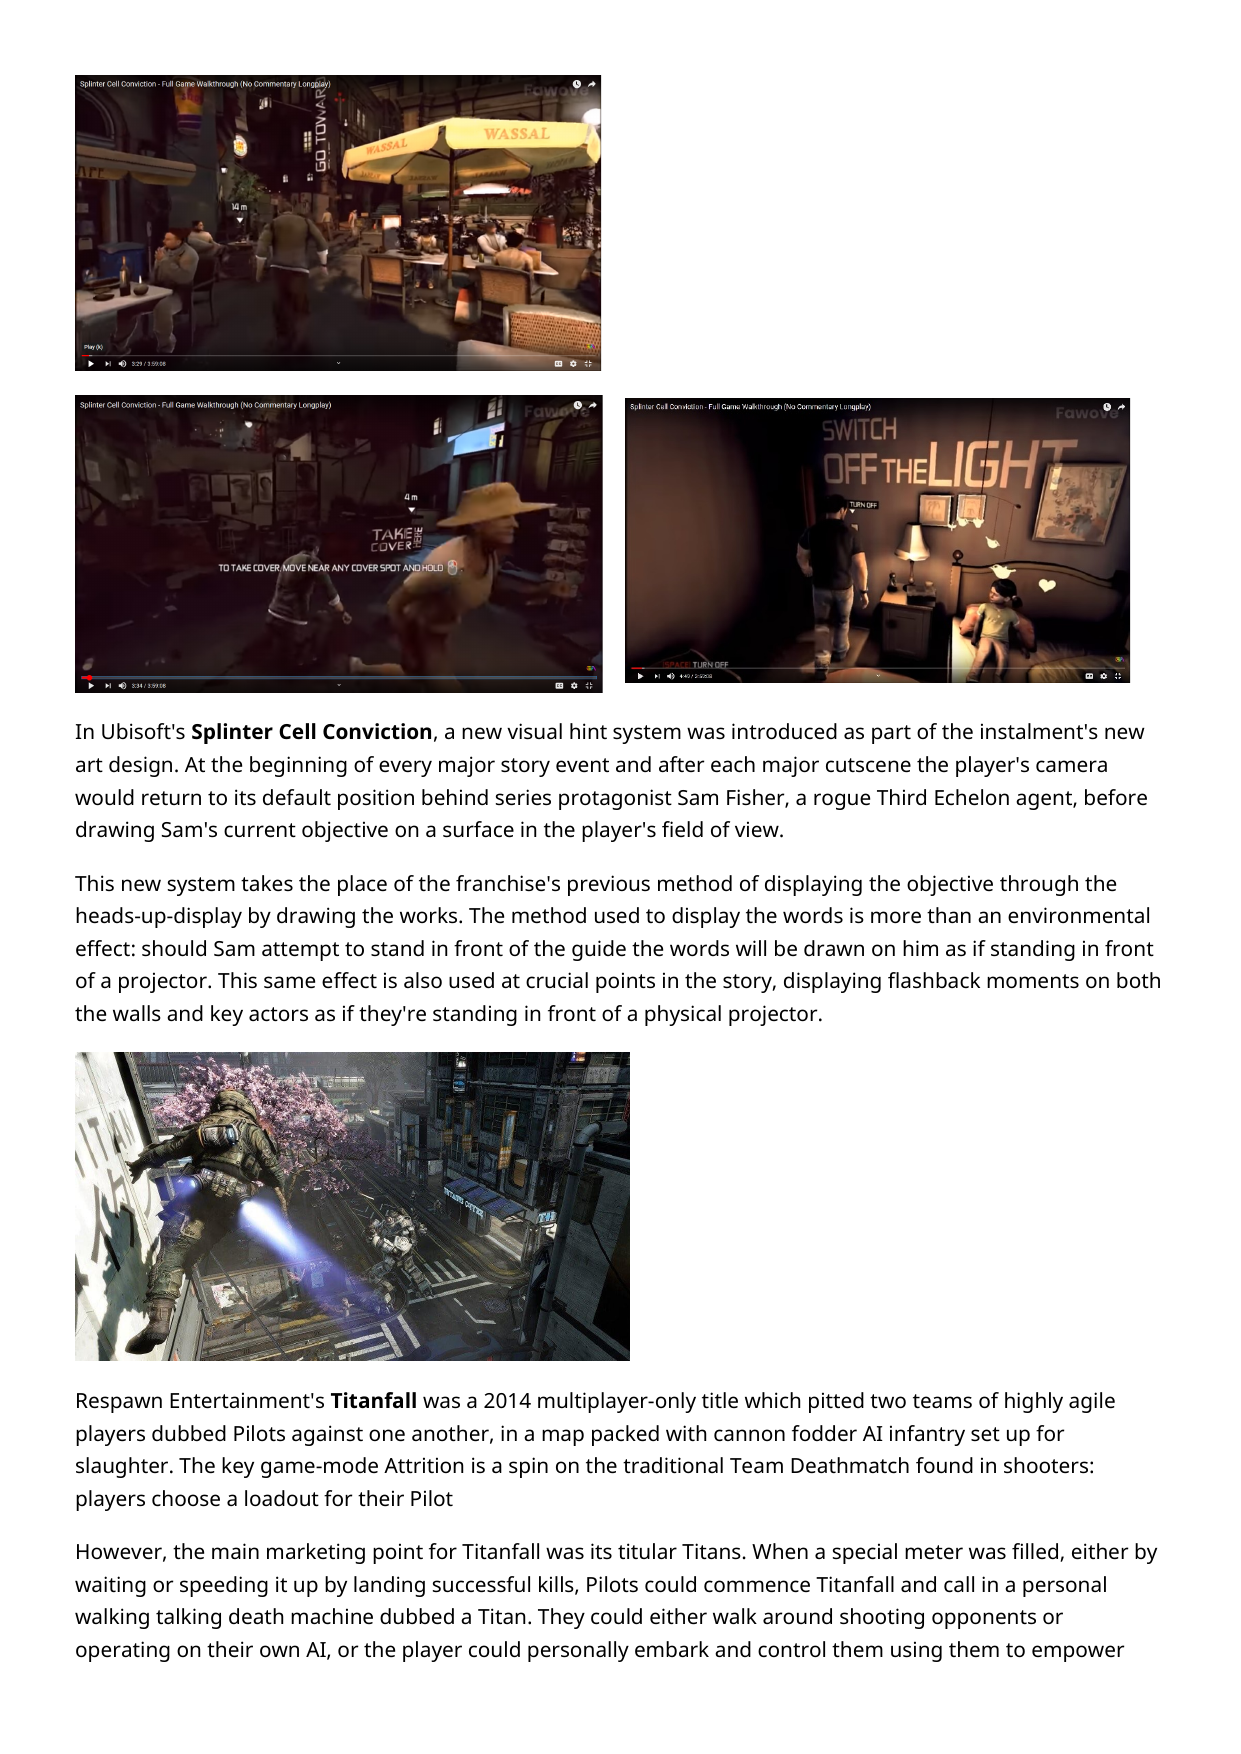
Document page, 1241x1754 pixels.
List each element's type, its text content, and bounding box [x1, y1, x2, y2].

picture [625, 398, 1131, 683]
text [75, 1537, 1165, 1663]
picture [75, 75, 602, 371]
text This new system takes the place of the franchise's previous method of displaying the objective through the heads-up-display by drawing the works. The method used to display the words is more than an environmental effect: should Sam attempt to stand in front of the guide the words will be drawn on him as if standing in front of a projector. This same effect is also used at crucial points in the story, displaying flashback moments on both the walls and key actors as if they're standing in front of a physical projector. [75, 869, 1165, 1028]
text Respawn Entertainment's Titanfall was a 2014 multiplayer-only title which pitted two teams of highly agile players dubbed Pilots against one another, in a map packed with cannon fodder AI infantry set up for slaughter. The key game-mode Attrition is a spin on the traditional Team Deathmatch found in shooters: players choose a loadout for their Pilot [75, 1386, 1165, 1512]
picture [75, 395, 603, 693]
picture [75, 1052, 630, 1361]
text In Ubisoft's Splinter Cell Conviction, a new visual hint system was introduced as part of the instalment's new art design. At the beginning of every major story event and after each major cutscene the player's camera would return to its default position behind series protagonist Sam Fisher, a rogue Third Echelon agent, before drawing Sam's current objective on a surface in the player's field of view. [75, 717, 1165, 844]
